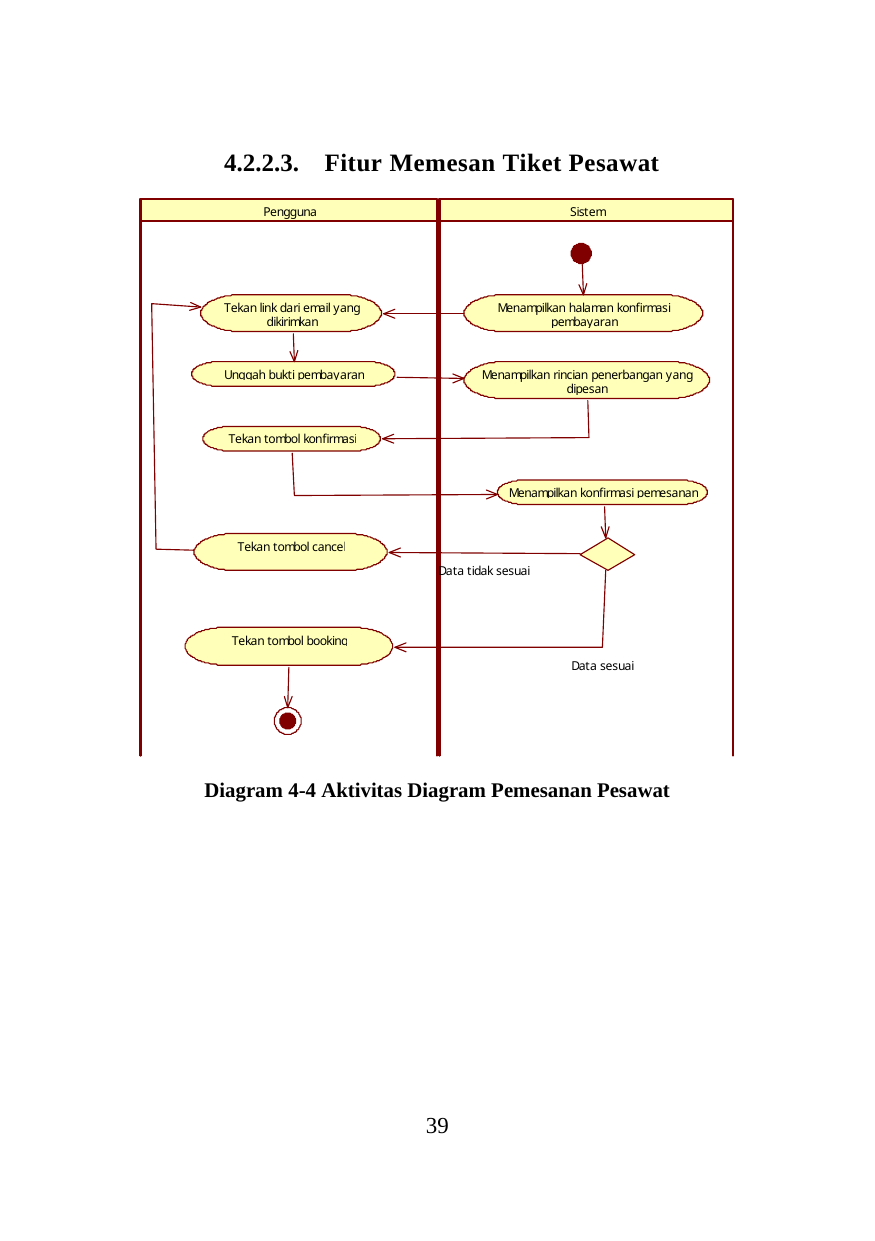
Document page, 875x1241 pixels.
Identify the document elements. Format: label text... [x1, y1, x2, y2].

subtitle Fitur Memesan Tiket Pesawat [224, 148, 756, 176]
text Diagram 4-4 Aktivitas Diagram Pemesanan Pesawat [118, 778, 756, 802]
